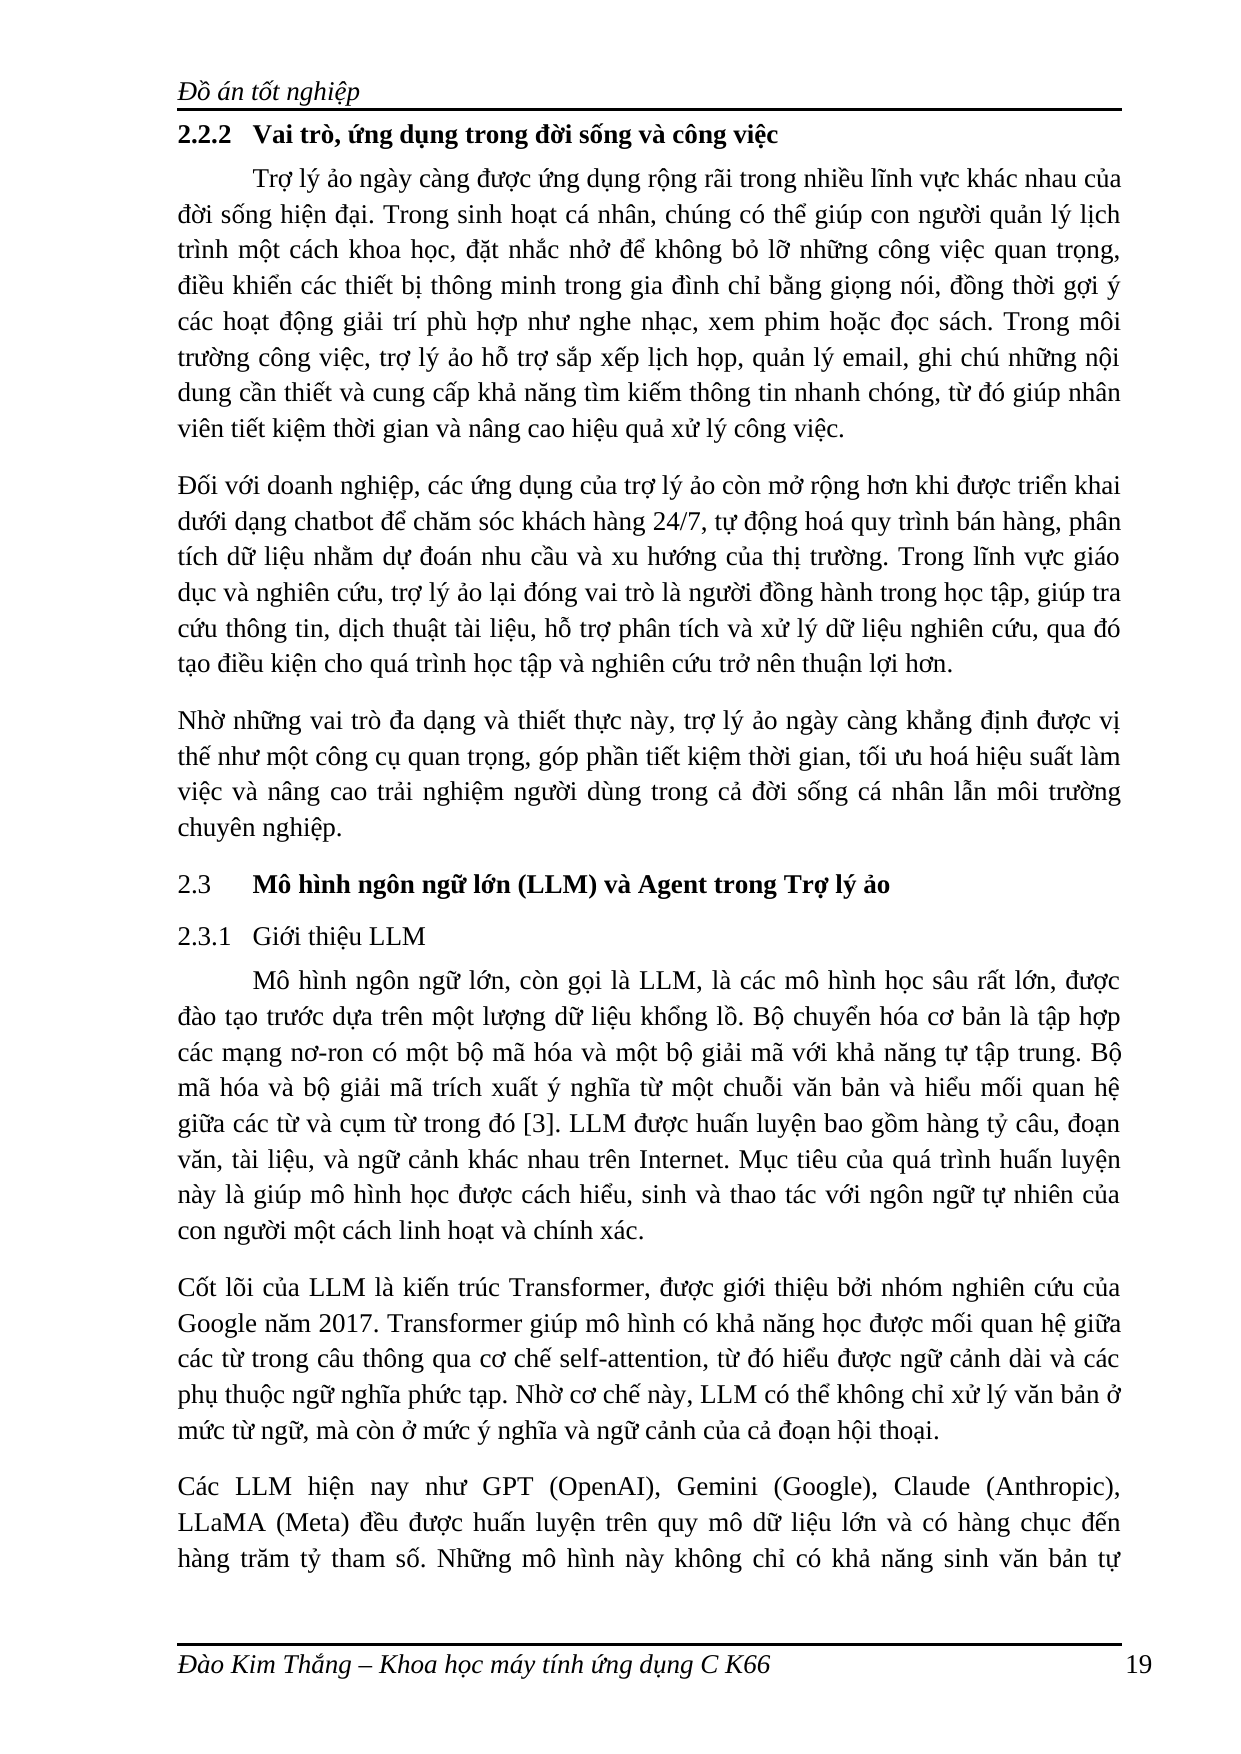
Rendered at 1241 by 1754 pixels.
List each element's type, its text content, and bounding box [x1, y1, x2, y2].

subtitle Giới thiệu LLM [177, 920, 1122, 951]
text Cốt lõi của LLM là kiến trúc Transformer, được giới thiệu bởi nhóm nghiên cứu của Google năm 2017. Transformer giúp mô hình có khả năng học được mối quan hệ giữa các từ trong câu thông qua cơ chế self-attention, từ đó hiểu được ngữ cảnh dài và các phụ thuộc ngữ nghĩa phức tạp. Nhờ cơ chế này, LLM có thể không chỉ xử lý văn bản ở mức từ ngữ, mà còn ở mức ý nghĩa và ngữ cảnh của cả đoạn hội thoại. [177, 1271, 1122, 1445]
subtitle Mô hình ngôn ngữ lớn (LLM) và Agent trong Trợ lý ảo [177, 868, 1122, 899]
text Nhờ những vai trò đa dạng và thiết thực này, trợ lý ảo ngày càng khẳng định được vị thế như một công cụ quan trọng, góp phần tiết kiệm thời gian, tối ưu hoá hiệu suất làm việc và nâng cao trải nghiệm người dùng trong cả đời sống cá nhân lẫn môi trường chuyên nghiệp. [177, 704, 1122, 842]
text Mô hình ngôn ngữ lớn, còn gọi là LLM, là các mô hình học sâu rất lớn, được đào tạo trước dựa trên một lượng dữ liệu khổng lồ. Bộ chuyển hóa cơ bản là tập hợp các mạng nơ-ron có một bộ mã hóa và một bộ giải mã với khả năng tự tập trung. Bộ mã hóa và bộ giải mã trích xuất ý nghĩa từ một chuỗi văn bản và hiểu mối quan hệ giữa các từ và cụm từ trong đó [3]. LLM được huấn luyện bao gồm hàng tỷ câu, đoạn văn, tài liệu, và ngữ cảnh khác nhau trên Internet. Mục tiêu của quá trình huấn luyện này là giúp mô hình học được cách hiểu, sinh và thao tác với ngôn ngữ tự nhiên của con người một cách linh hoạt và chính xác. [177, 964, 1122, 1246]
text Trợ lý ảo ngày càng được ứng dụng rộng rãi trong nhiều lĩnh vực khác nhau của đời sống hiện đại. Trong sinh hoạt cá nhân, chúng có thể giúp con người quản lý lịch trình một cách khoa học, đặt nhắc nhở để không bỏ lỡ những công việc quan trọng, điều khiển các thiết bị thông minh trong gia đình chỉ bằng giọng nói, đồng thời gợi ý các hoạt động giải trí phù hợp như nghe nhạc, xem phim hoặc đọc sách. Trong môi trường công việc, trợ lý ảo hỗ trợ sắp xếp lịch họp, quản lý email, ghi chú những nội dung cần thiết và cung cấp khả năng tìm kiếm thông tin nhanh chóng, từ đó giúp nhân viên tiết kiệm thời gian và nâng cao hiệu quả xử lý công việc. [177, 162, 1122, 443]
subtitle Vai trò, ứng dụng trong đời sống và công việc [177, 118, 1122, 149]
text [177, 1470, 1122, 1573]
text Đối với doanh nghiệp, các ứng dụng của trợ lý ảo còn mở rộng hơn khi được triển khai dưới dạng chatbot để chăm sóc khách hàng 24/7, tự động hoá quy trình bán hàng, phân tích dữ liệu nhằm dự đoán nhu cầu và xu hướng của thị trường. Trong lĩnh vực giáo dục và nghiên cứu, trợ lý ảo lại đóng vai trò là người đồng hành trong học tập, giúp tra cứu thông tin, dịch thuật tài liệu, hỗ trợ phân tích và xử lý dữ liệu nghiên cứu, qua đó tạo điều kiện cho quá trình học tập và nghiên cứu trở nên thuận lợi hơn. [177, 469, 1122, 679]
